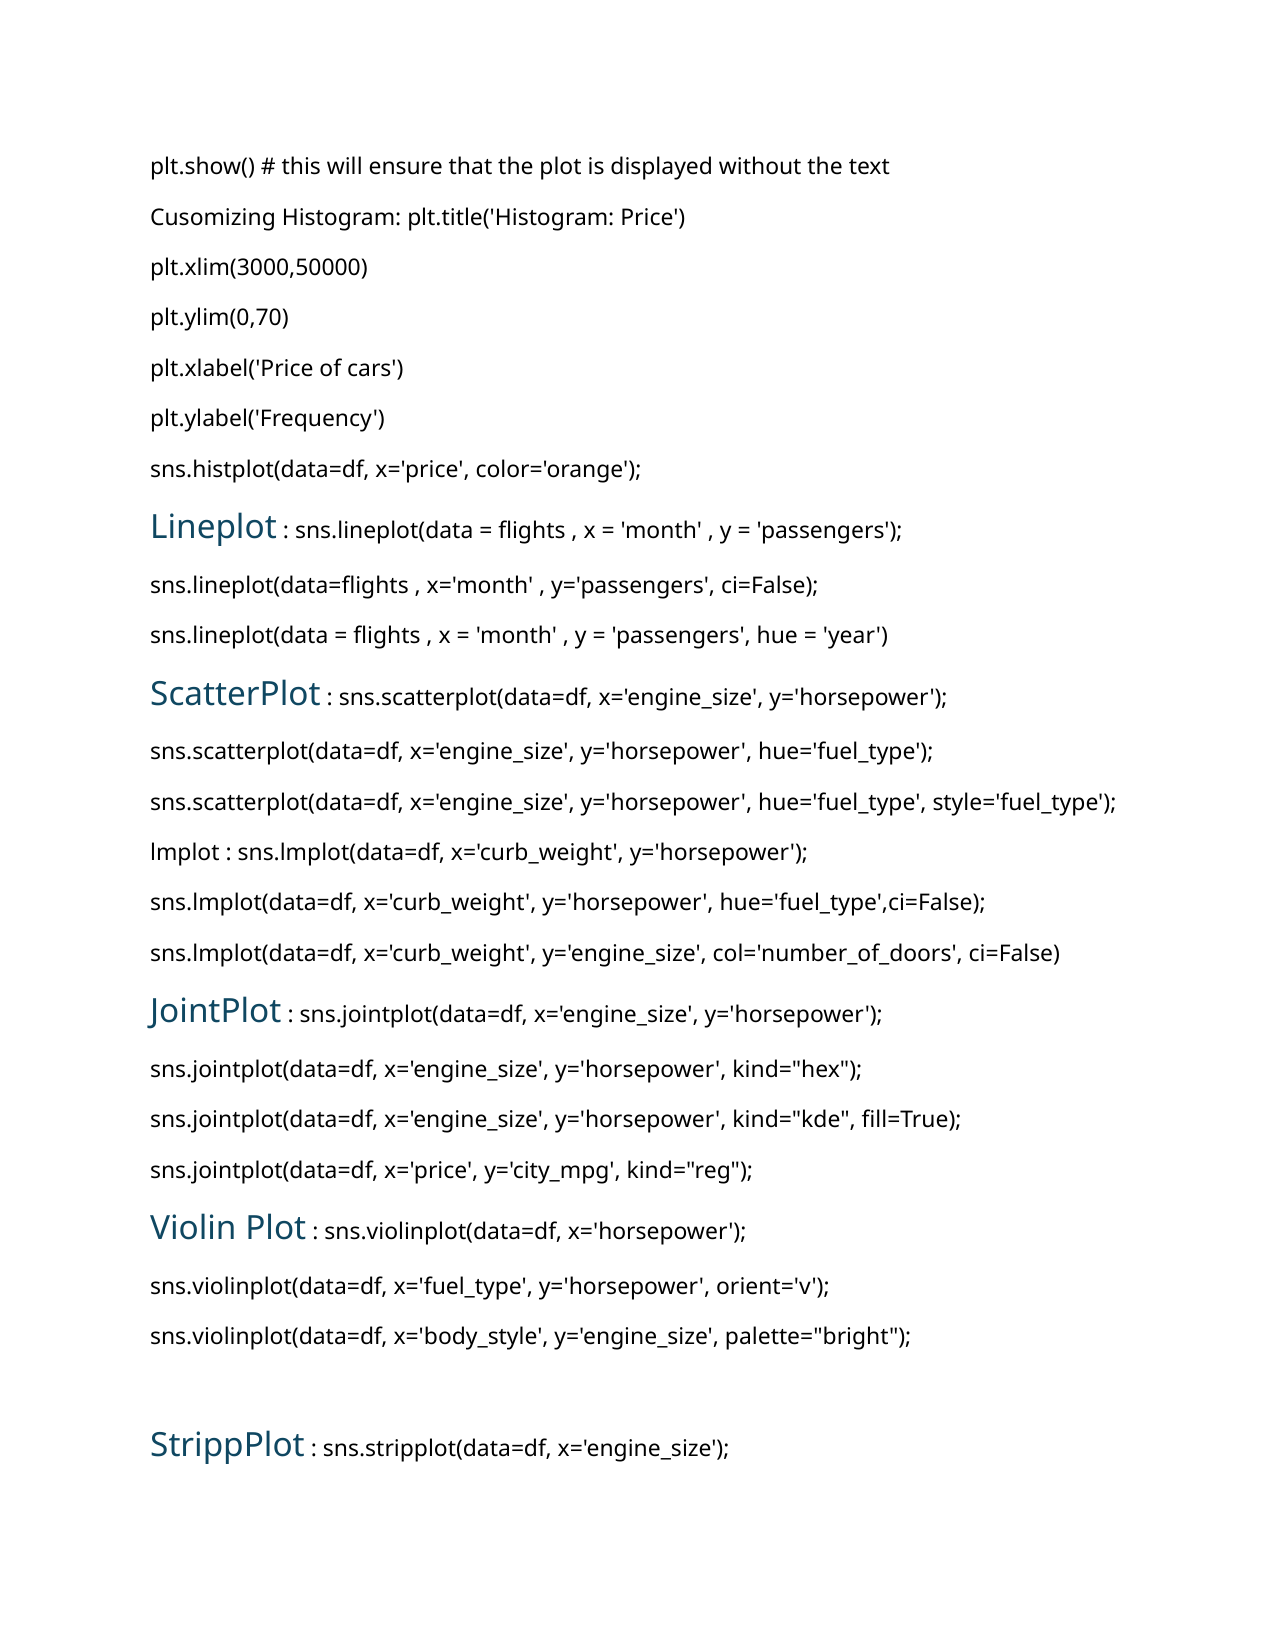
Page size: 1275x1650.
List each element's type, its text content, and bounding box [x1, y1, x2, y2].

text plt.ylim(0,70) [150, 301, 1125, 332]
text sns.jointplot(data=df, x='engine_size', y='horsepower', kind="kde", fill=True); [150, 1103, 1125, 1134]
text sns.jointplot(data=df, x='price', y='city_mpg', kind="reg"); [150, 1153, 1125, 1185]
text plt.show() # this will ensure that the plot is displayed without the text [150, 150, 1125, 181]
text Cusomizing Histogram: plt.title('Histogram: Price') [150, 200, 1125, 232]
text sns.lineplot(data=flights , x='month' , y='passengers', ci=False); [150, 568, 1125, 600]
text plt.ylabel('Frequency') [150, 402, 1125, 433]
text plt.xlim(3000,50000) [150, 251, 1125, 282]
text Lineplot : sns.lineplot(data = flights , x = 'month' , y = 'passengers'); [150, 503, 1125, 548]
text sns.jointplot(data=df, x='engine_size', y='horsepower', kind="hex"); [150, 1053, 1125, 1084]
text StrippPlot : sns.stripplot(data=df, x='engine_size'); [150, 1421, 1125, 1466]
text Violin Plot : sns.violinplot(data=df, x='horsepower'); [150, 1204, 1125, 1249]
text sns.violinplot(data=df, x='body_style', y='engine_size', palette="bright"); [150, 1320, 1125, 1351]
text sns.lmplot(data=df, x='curb_weight', y='engine_size', col='number_of_doors', ci=False) [150, 937, 1125, 968]
text plt.xlabel('Price of cars') [150, 352, 1125, 383]
text sns.scatterplot(data=df, x='engine_size', y='horsepower', hue='fuel_type'); [150, 735, 1125, 766]
text sns.lineplot(data = flights , x = 'month' , y = 'passengers', hue = 'year') [150, 619, 1125, 650]
text sns.scatterplot(data=df, x='engine_size', y='horsepower', hue='fuel_type', style='fuel_type'); [150, 785, 1125, 817]
text sns.lmplot(data=df, x='curb_weight', y='horsepower', hue='fuel_type',ci=False); [150, 886, 1125, 917]
text JointPlot : sns.jointplot(data=df, x='engine_size', y='horsepower'); [150, 987, 1125, 1032]
text lmplot : sns.lmplot(data=df, x='curb_weight', y='horsepower'); [150, 836, 1125, 867]
text sns.violinplot(data=df, x='fuel_type', y='horsepower', orient='v'); [150, 1269, 1125, 1301]
text ScatterPlot : sns.scatterplot(data=df, x='engine_size', y='horsepower'); [150, 669, 1125, 715]
text sns.histplot(data=df, x='price', color='orange'); [150, 452, 1125, 484]
